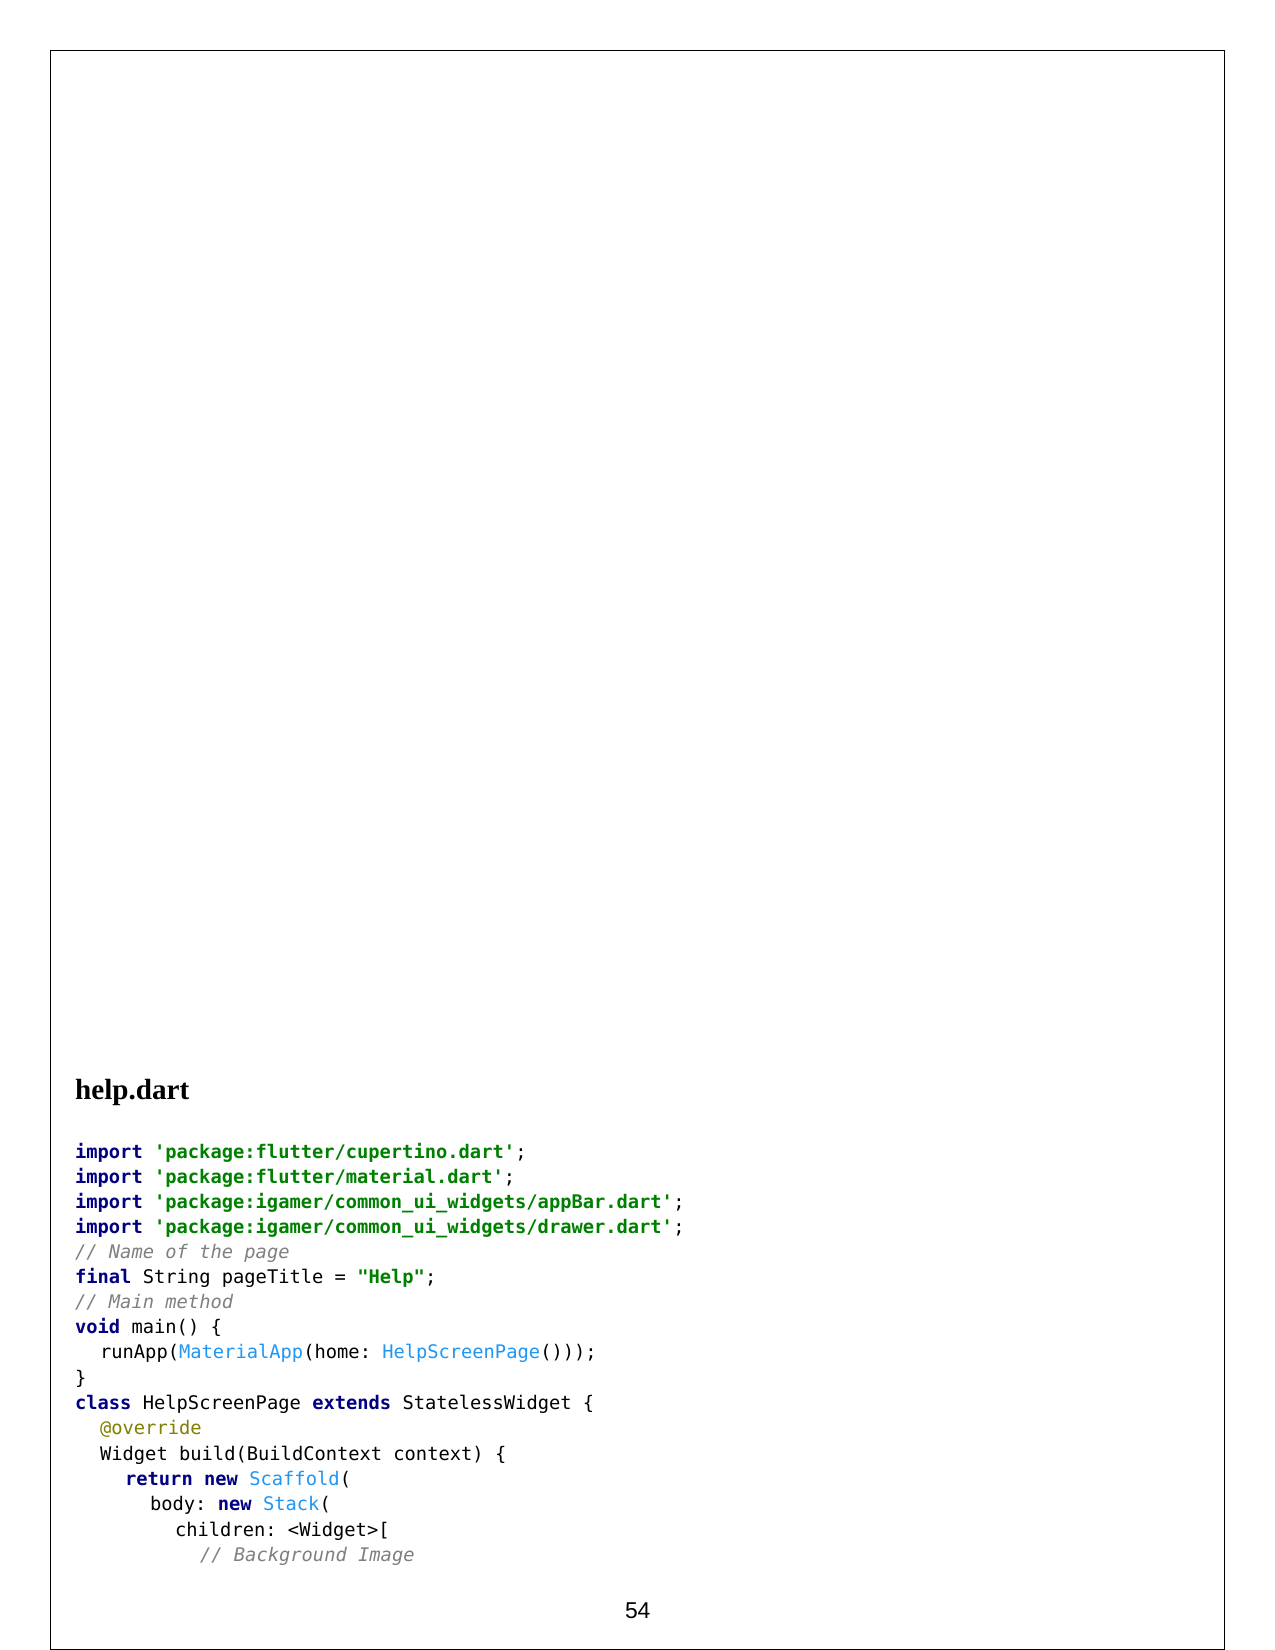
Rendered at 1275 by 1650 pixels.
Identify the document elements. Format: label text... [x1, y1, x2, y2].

text return new Scaffold( [75, 1468, 1200, 1490]
text // Background Image [75, 1544, 1200, 1566]
text import 'package:igamer/common_ui_widgets/drawer.dart'; [75, 1216, 1200, 1238]
text @override [75, 1417, 1200, 1439]
text final String pageTitle = "Help"; [75, 1266, 1200, 1288]
text import 'package:igamer/common_ui_widgets/appBar.dart'; [75, 1191, 1200, 1213]
text help.dart [75, 1072, 1200, 1105]
text // Name of the page [75, 1241, 1200, 1263]
text } [75, 1367, 1200, 1389]
text runApp(MaterialApp(home: HelpScreenPage())); [75, 1341, 1200, 1363]
text class HelpScreenPage extends StatelessWidget { [75, 1392, 1200, 1414]
text Widget build(BuildContext context) { [75, 1442, 1200, 1464]
text import 'package:flutter/cupertino.dart'; [75, 1141, 1200, 1162]
text children: <Widget>[ [75, 1519, 1200, 1541]
text void main() { [75, 1316, 1200, 1338]
text body: new Stack( [75, 1493, 1200, 1515]
text import 'package:flutter/material.dart'; [75, 1166, 1200, 1188]
text // Main method [75, 1291, 1200, 1313]
